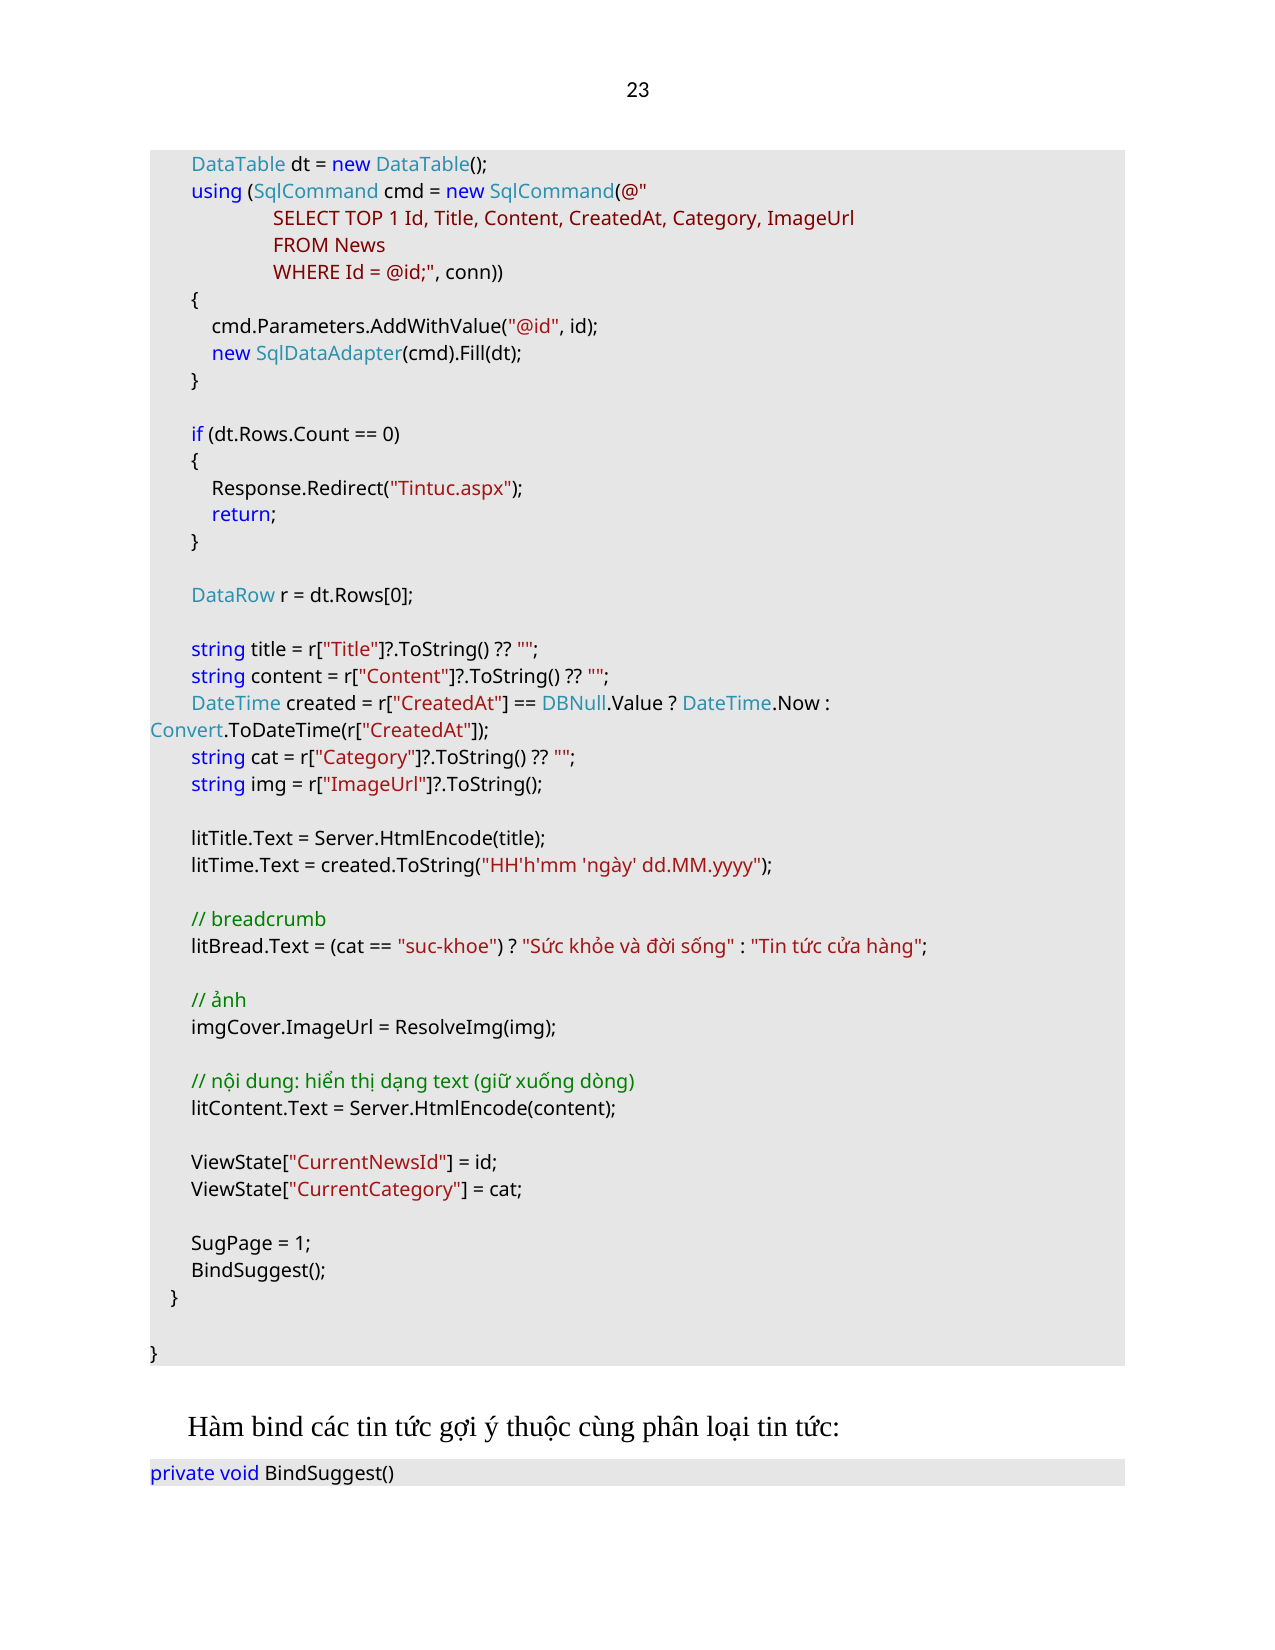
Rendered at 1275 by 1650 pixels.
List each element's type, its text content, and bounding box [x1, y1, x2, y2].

text { [150, 447, 1125, 474]
text Hàm bind các tin tức gợi ý thuộc cùng phân loại tin tức: [150, 1409, 1125, 1442]
text using (SqlCommand cmd = new SqlCommand(@" [150, 177, 1125, 204]
text cmd.Parameters.AddWithValue("@id", id); [150, 312, 1125, 339]
text string img = r["ImageUrl"]?.ToString(); [150, 771, 1125, 797]
text DateTime created = r["CreatedAt"] == DBNull.Value ? DateTime.Now : Convert.ToDateTime(r["CreatedAt"]); [150, 689, 1125, 743]
text } [150, 528, 1125, 555]
text FROM News [150, 231, 1125, 258]
text } [150, 1339, 1125, 1366]
text WHERE Id = @id;", conn)) [150, 258, 1125, 285]
text litContent.Text = Server.HtmlEncode(content); [150, 1094, 1125, 1121]
text SugPage = 1; [150, 1229, 1125, 1256]
text // ảnh [150, 986, 1125, 1013]
text { [150, 285, 1125, 312]
text imgCover.ImageUrl = ResolveImg(img); [150, 1013, 1125, 1040]
text private void BindSuggest() [150, 1459, 1125, 1486]
text Response.Redirect("Tintuc.aspx"); [150, 474, 1125, 501]
text // nội dung: hiển thị dạng text (giữ xuống dòng) [150, 1067, 1125, 1094]
text return; [150, 501, 1125, 528]
text string title = r["Title"]?.ToString() ?? ""; [150, 636, 1125, 663]
text litBread.Text = (cat == "suc-khoe") ? "Sức khỏe và đời sống" : "Tin tức cửa hàng"; [150, 932, 1125, 959]
text ViewState["CurrentNewsId"] = id; [150, 1148, 1125, 1175]
text litTime.Text = created.ToString("HH'h'mm 'ngày' dd.MM.yyyy"); [150, 851, 1125, 878]
text DataRow r = dt.Rows[0]; [150, 582, 1125, 609]
text } [150, 1283, 1125, 1310]
text litTitle.Text = Server.HtmlEncode(title); [150, 824, 1125, 851]
text new SqlDataAdapter(cmd).Fill(dt); [150, 339, 1125, 366]
text string content = r["Content"]?.ToString() ?? ""; [150, 663, 1125, 689]
text } [150, 366, 1125, 393]
text SELECT TOP 1 Id, Title, Content, CreatedAt, Category, ImageUrl [150, 204, 1125, 231]
text ViewState["CurrentCategory"] = cat; [150, 1175, 1125, 1202]
text if (dt.Rows.Count == 0) [150, 420, 1125, 447]
text string cat = r["Category"]?.ToString() ?? ""; [150, 743, 1125, 771]
text // breadcrumb [150, 905, 1125, 932]
text DataTable dt = new DataTable(); [150, 150, 1125, 177]
text BindSuggest(); [150, 1256, 1125, 1283]
